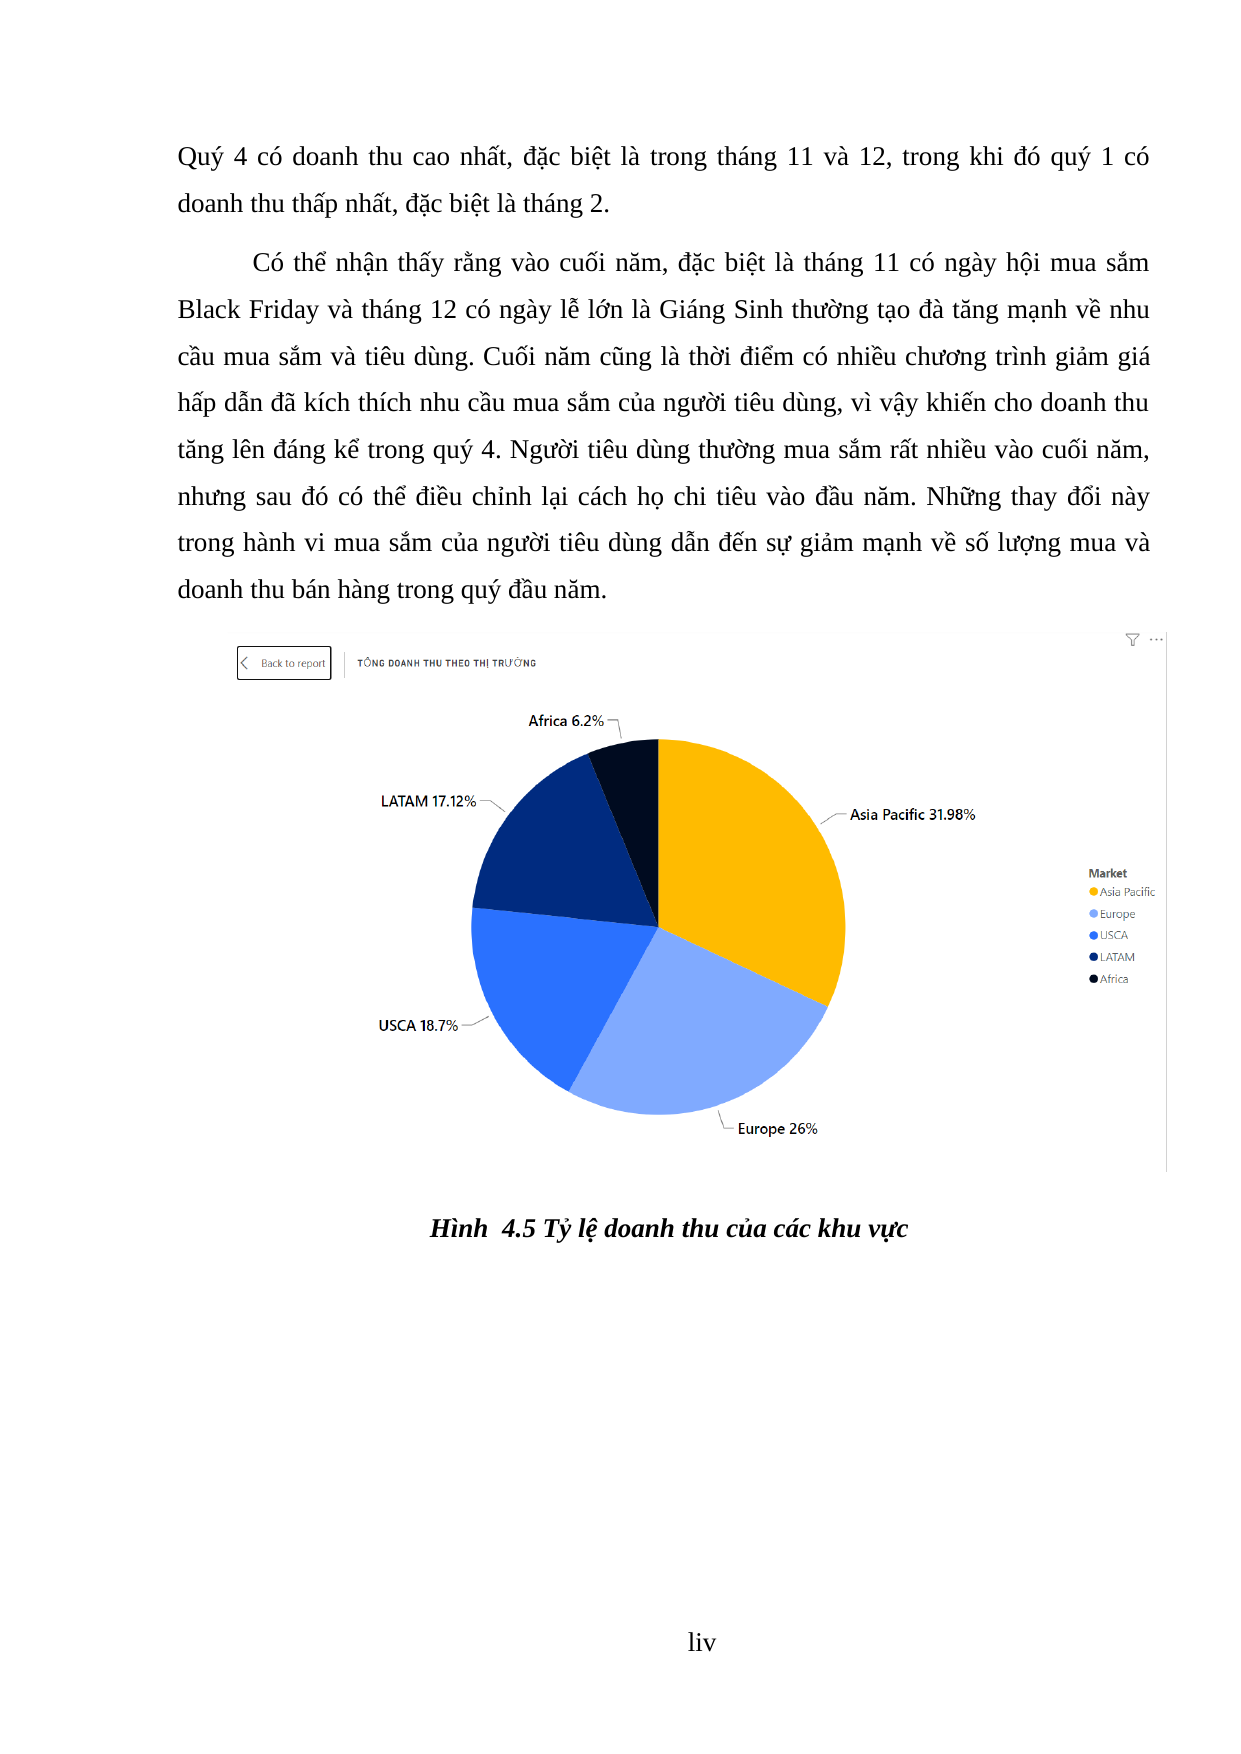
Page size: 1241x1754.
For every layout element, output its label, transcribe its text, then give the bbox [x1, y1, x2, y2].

text Có thể nhận thấy rằng vào cuối năm, đặc biệt là tháng 11 có ngày hội mua sắm Black Friday và tháng 12 có ngày lễ lớn là Giáng Sinh thường tạo đà tăng mạnh về nhu cầu mua sắm và tiêu dùng. Cuối năm cũng là thời điểm có nhiều chương trình giảm giá hấp dẫn đã kích thích nhu cầu mua sắm của người tiêu dùng, vì vậy khiến cho doanh thu tăng lên đáng kể trong quý 4. Người tiêu dùng thường mua sắm rất nhiều vào cuối năm, nhưng sau đó có thể điều chỉnh lại cách họ chi tiêu vào đầu năm. Những thay đổi này trong hành vi mua sắm của người tiêu dùng dẫn đến sự giảm mạnh về số lượng mua và doanh thu bán hàng trong quý đầu năm. [177, 246, 1152, 604]
picture [227, 632, 1167, 1172]
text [177, 140, 1152, 218]
